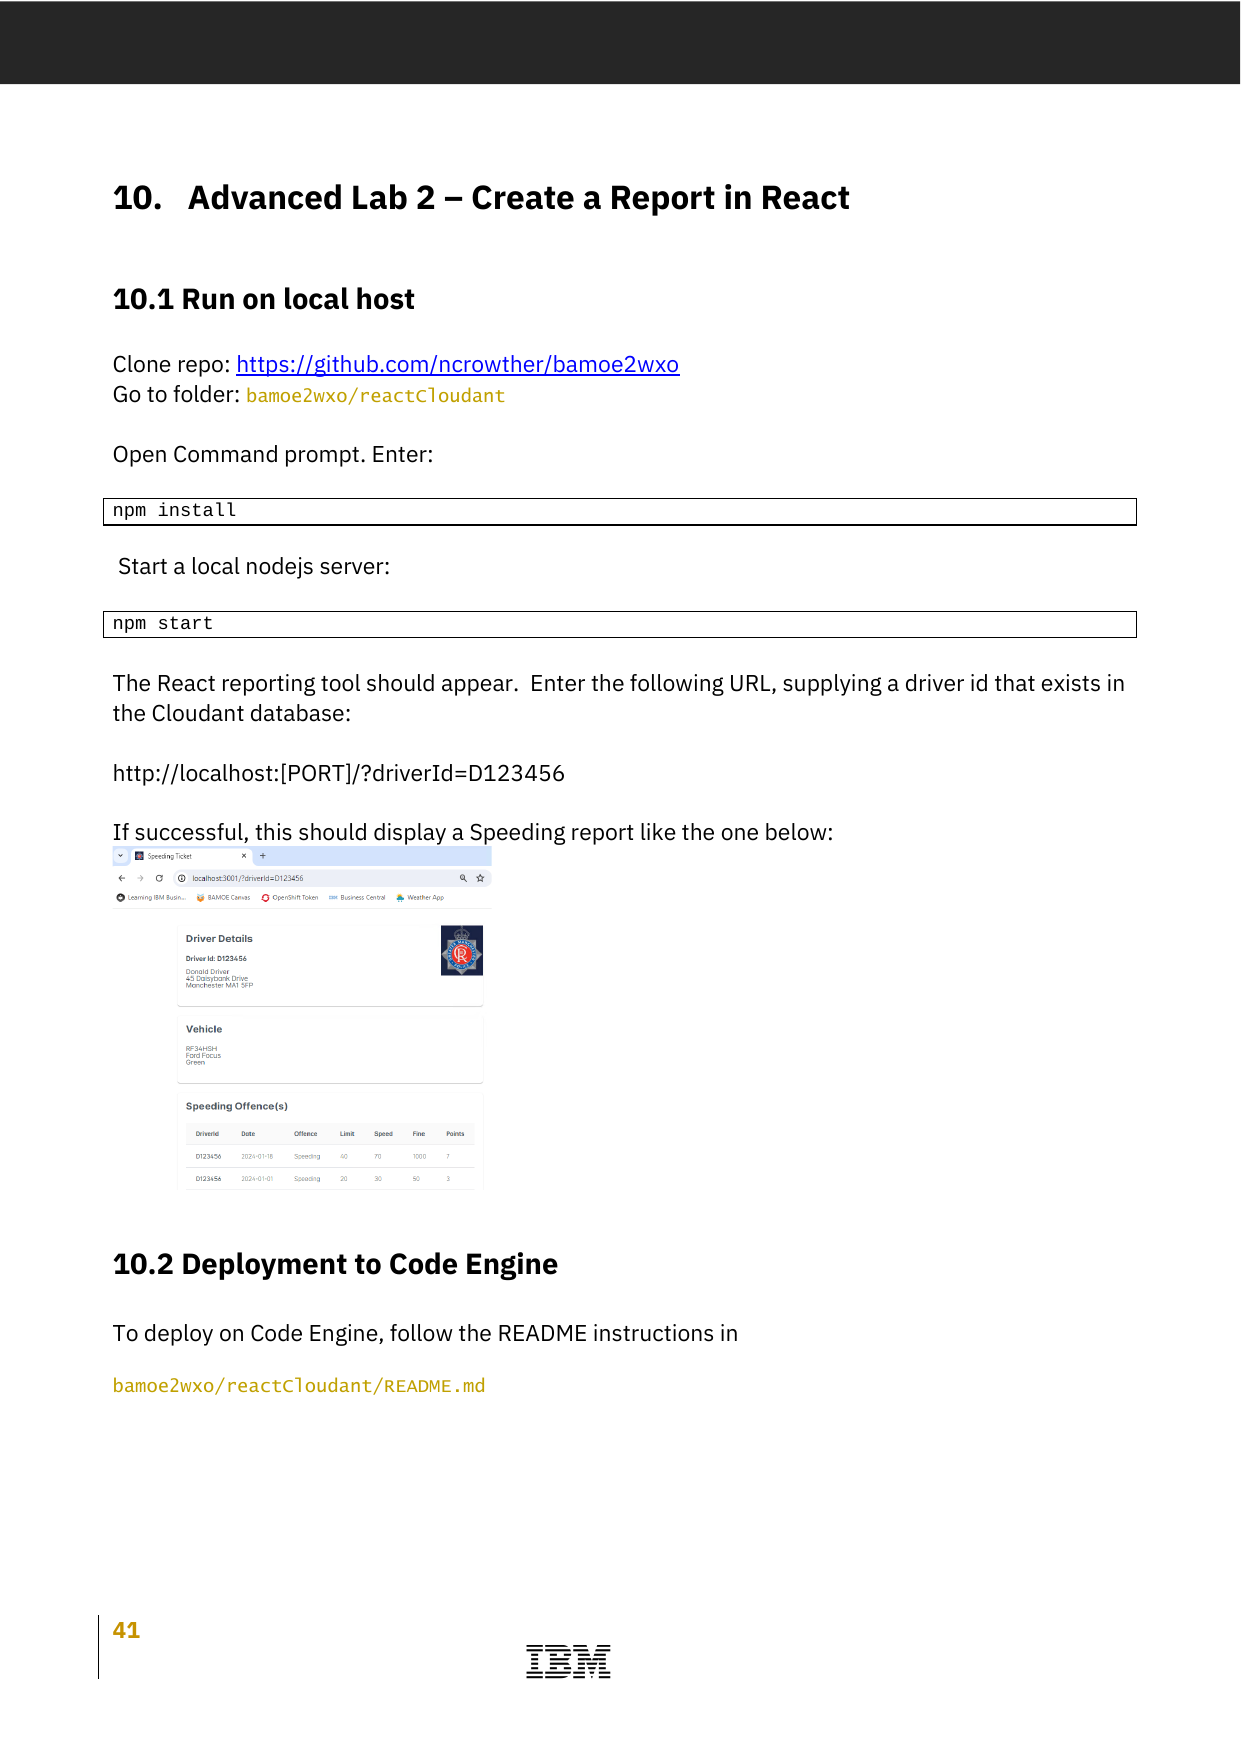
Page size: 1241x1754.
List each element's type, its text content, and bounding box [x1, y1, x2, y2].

text npm install [104, 499, 1136, 524]
list Open Command prompt. Enter: [112, 438, 1128, 468]
text The React reporting tool should appear. Enter the following URL, supplying a driver id that exists in the Cloudant database: [112, 668, 1128, 728]
text Start a local nodejs server: [112, 551, 1128, 581]
text npm start [104, 612, 1136, 637]
text bamoe2wxo/reactCloudant/README.md [112, 1378, 1128, 1397]
subtitle Advanced Lab 2 – Create a Report in React [112, 175, 1128, 218]
text http://localhost:[PORT]/?driverId=D123456 [112, 757, 1128, 787]
picture [526, 1645, 611, 1679]
subtitle Deployment to Code Engine [112, 1244, 1128, 1282]
list Clone repo: https://github.com/ncrowther/bamoe2wxo [112, 349, 1128, 379]
text To deploy on Code Engine, follow the README instructions in [112, 1318, 1128, 1348]
subtitle Run on local host [112, 279, 1128, 317]
text If successful, this should display a Speeding report like the one below: [112, 817, 1128, 847]
list Go to folder: bamoe2wxo/reactCloudant [112, 379, 1128, 409]
picture [112, 846, 492, 1190]
